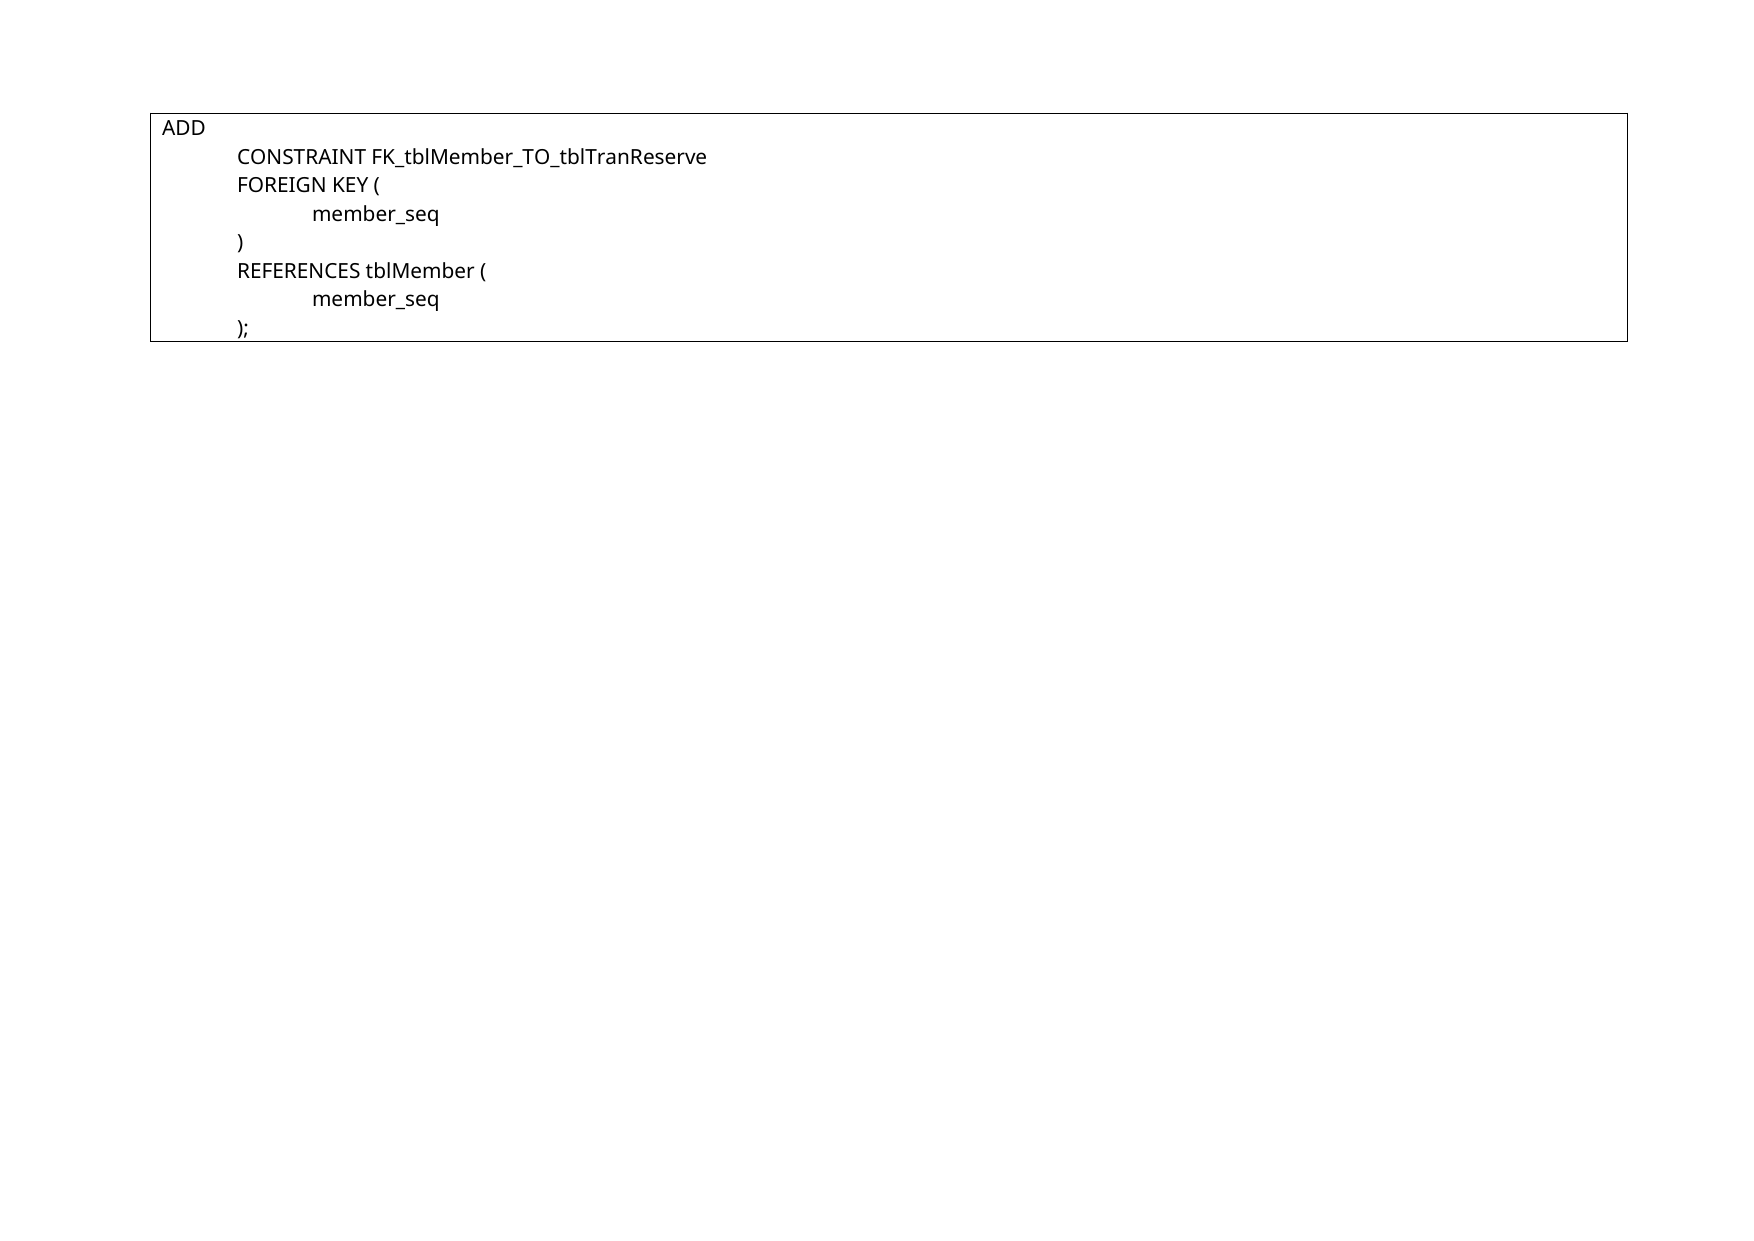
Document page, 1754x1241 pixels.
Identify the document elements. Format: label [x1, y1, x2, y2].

table_cell [151, 114, 1627, 341]
